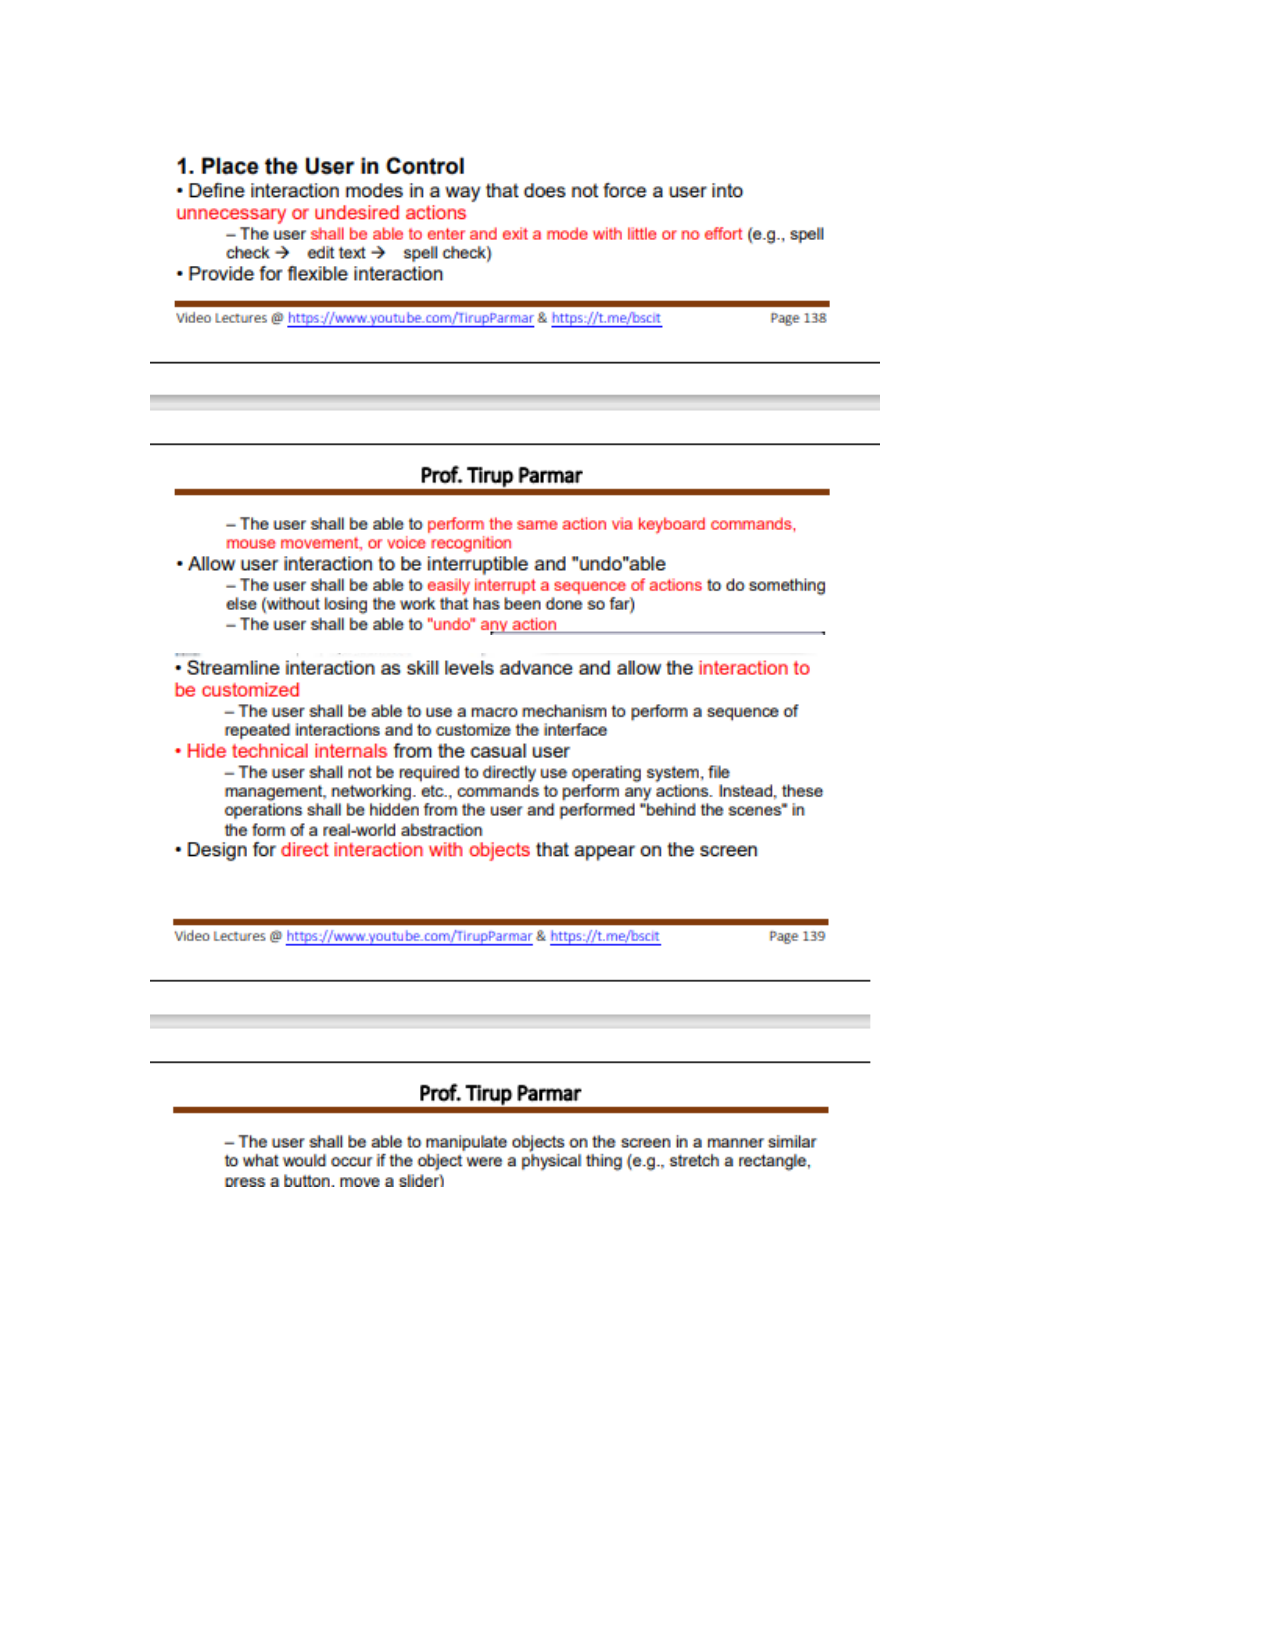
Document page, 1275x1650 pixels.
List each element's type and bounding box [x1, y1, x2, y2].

picture [150, 653, 871, 1187]
picture [150, 150, 880, 635]
